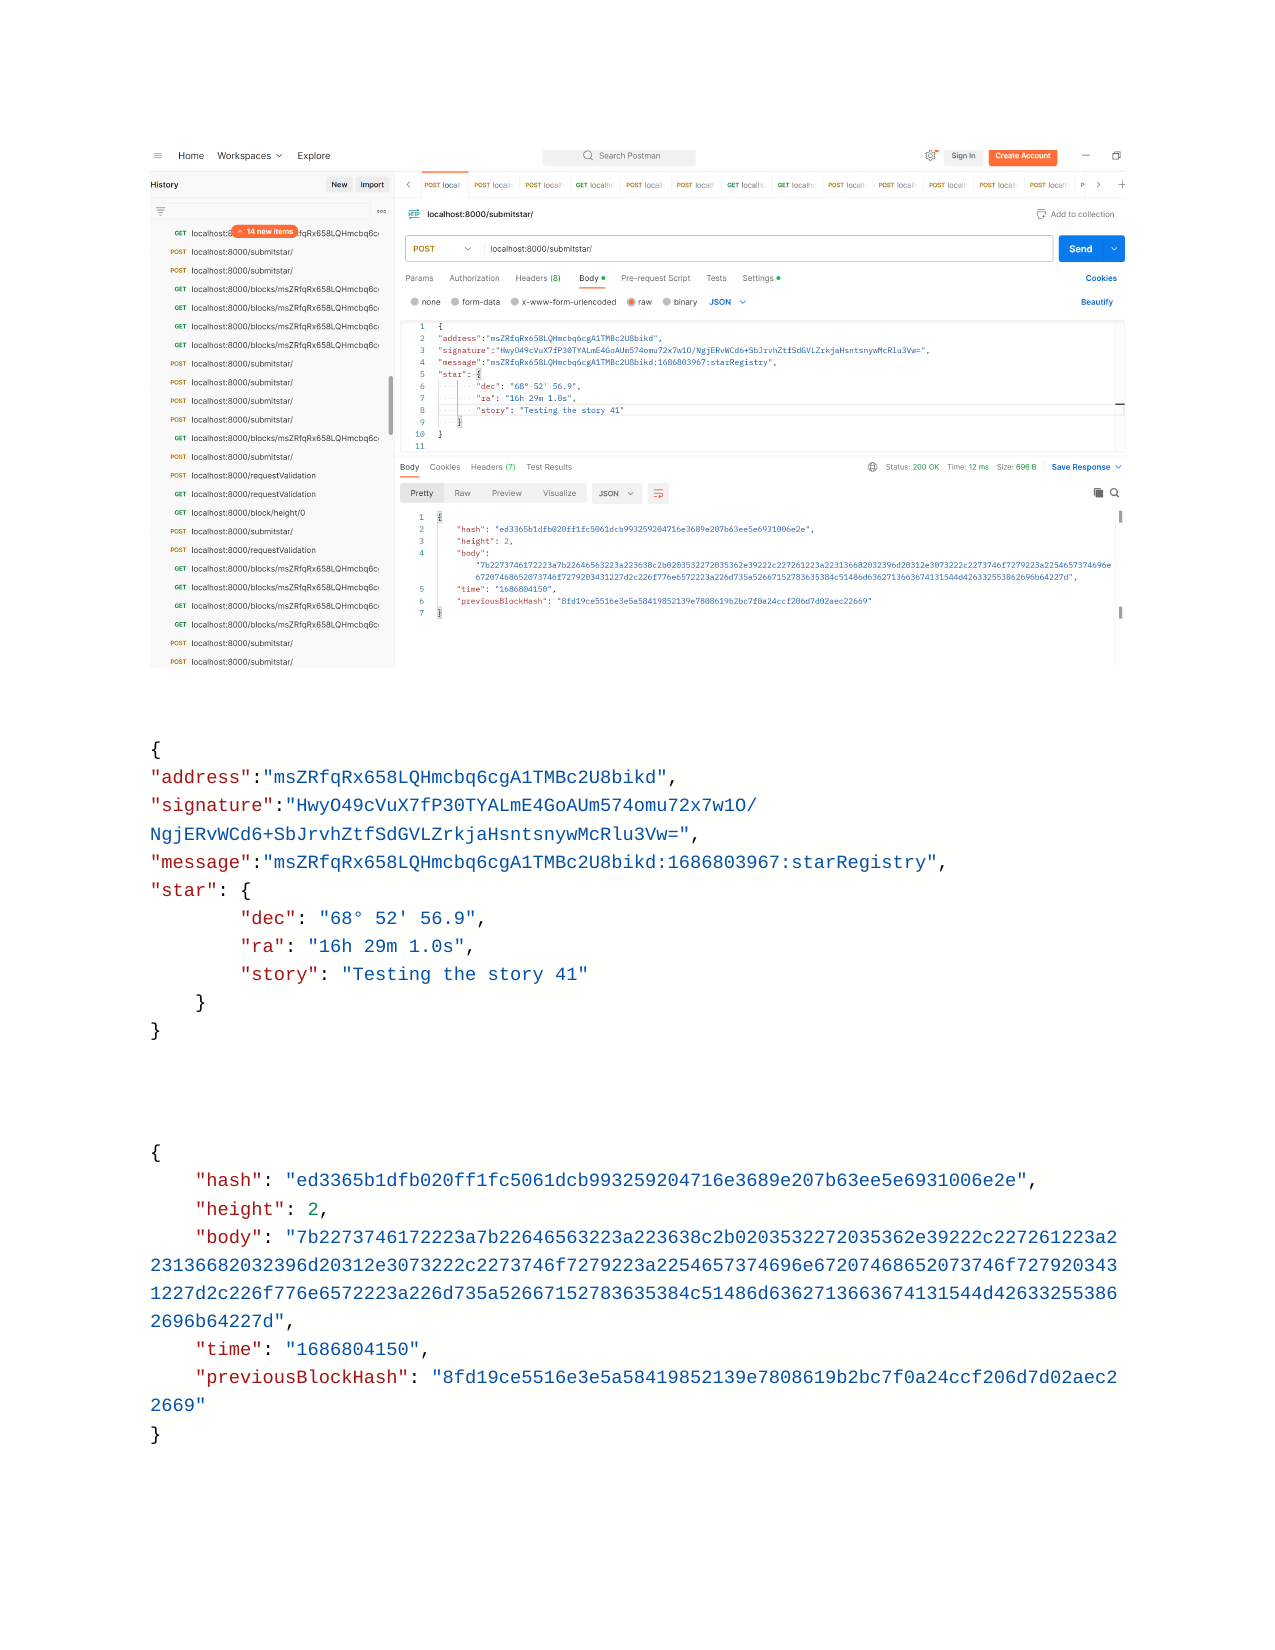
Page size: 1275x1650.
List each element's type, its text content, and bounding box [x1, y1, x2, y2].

text "body": "7b2273746172223a7b22646563223a223638c2b0203532272035362e39222c227261223a223136682032396d20312e3073222c2273746f7279223a2254657374696e67207468652073746f7279203431227d2c226f776e6572223a226d735a52667152783635384c51486d6362713663674131544d426332553862696b64227d", [150, 1221, 1125, 1333]
text } [150, 1417, 1125, 1446]
text "star": { [150, 874, 1125, 902]
text "address":"msZRfqRx658LQHmcbq6cgA1TMBc2U8bikd", [150, 761, 1125, 789]
text } [150, 986, 1125, 1014]
text "hash": "ed3365b1dfb020ff1fc5061dcb993259204716e3689e207b63ee5e6931006e2e", [150, 1164, 1125, 1192]
text } [150, 1014, 1125, 1042]
text "message":"msZRfqRx658LQHmcbq6cgA1TMBc2U8bikd:1686803967:starRegistry", [150, 846, 1125, 874]
text { [150, 1136, 1125, 1164]
text "story": "Testing the story 41" [150, 958, 1125, 986]
text "ra": "16h 29m 1.0s", [150, 930, 1125, 958]
text "previousBlockHash": "8fd19ce5516e3e5a58419852139e7808619b2bc7f0a24ccf206d7d02aec22669" [150, 1361, 1125, 1417]
text "height": 2, [150, 1192, 1125, 1221]
text "signature":"HwyO49cVuX7fP30TYALmE4GoAUm574omu72x7w1O/NgjERvWCd6+SbJrvhZtfSdGVLZrkjaHsntsnywMcRlu3Vw=", [150, 789, 1125, 846]
picture [150, 150, 1125, 668]
text "dec": "68° 52' 56.9", [150, 902, 1125, 930]
text { [150, 733, 1125, 761]
text "time": "1686804150", [150, 1333, 1125, 1361]
